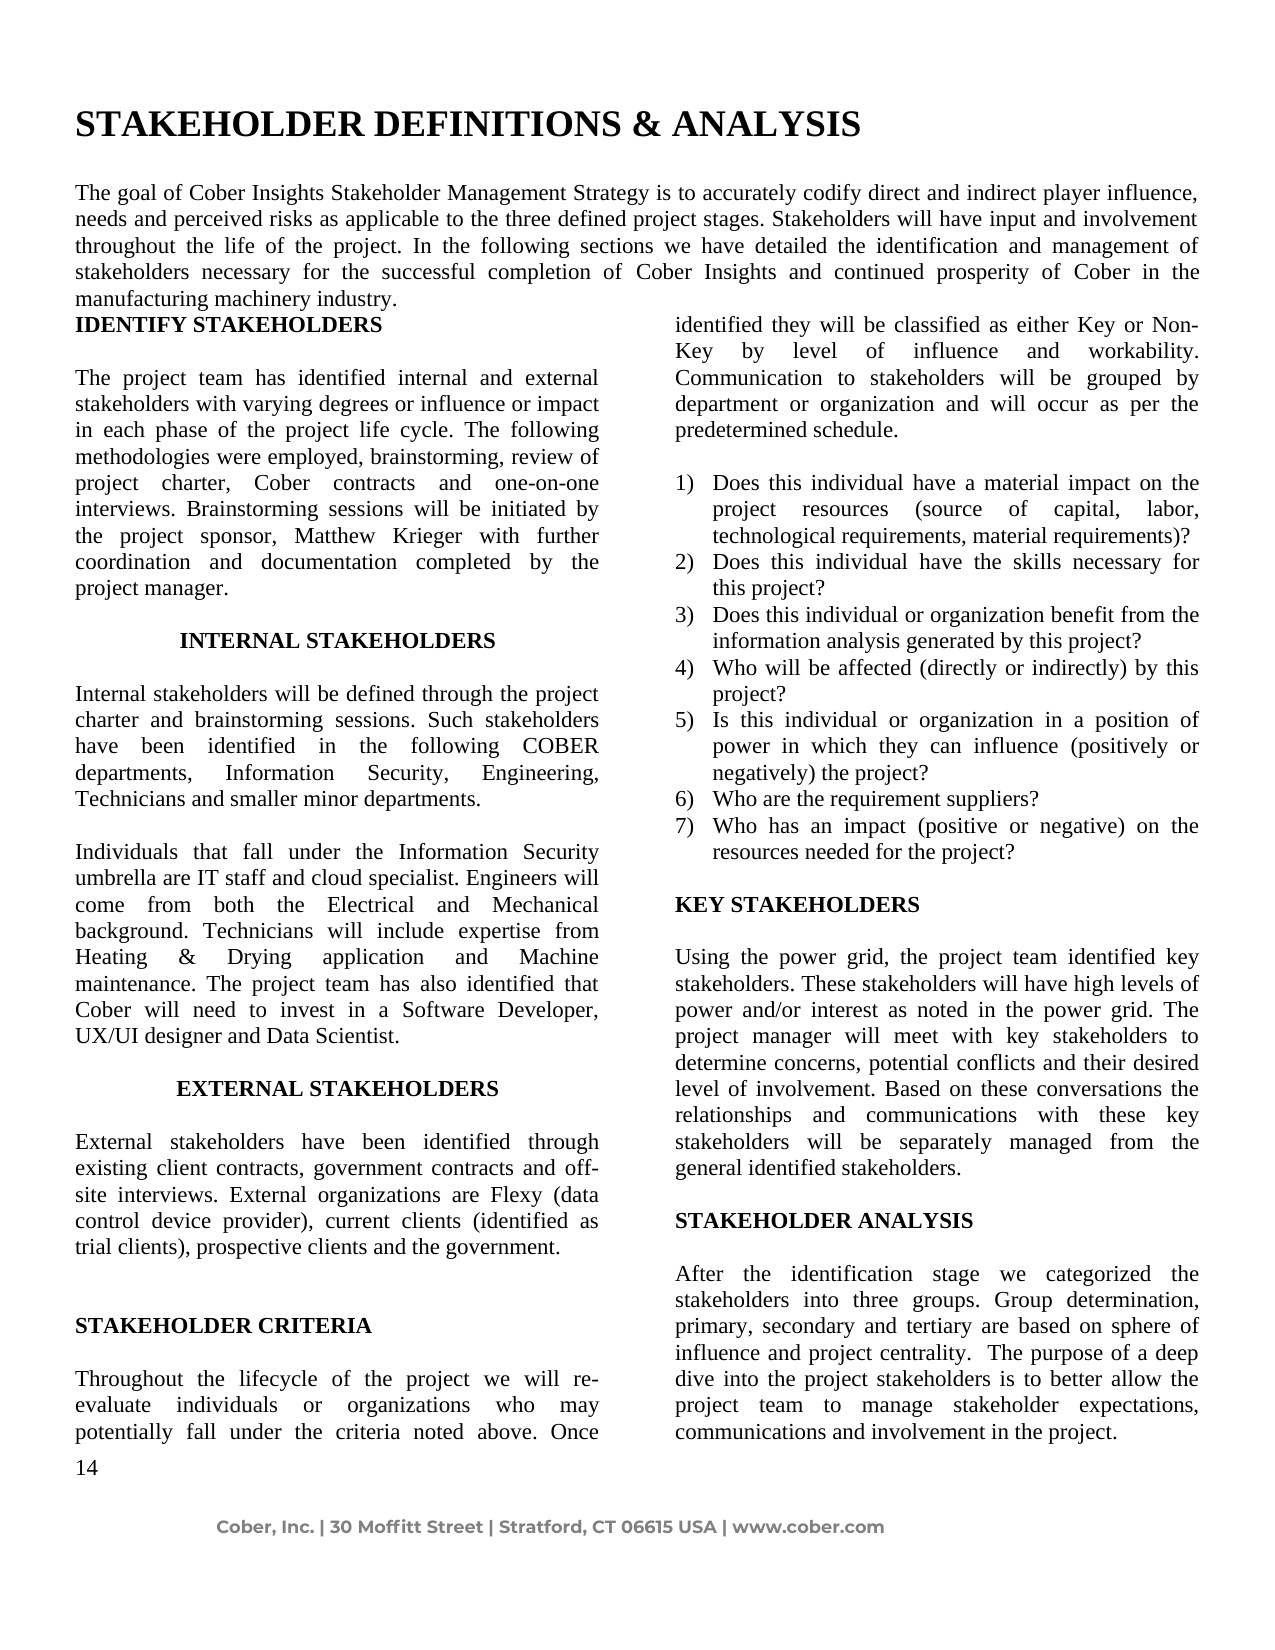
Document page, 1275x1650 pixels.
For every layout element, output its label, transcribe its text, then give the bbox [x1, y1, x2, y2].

subtitle STAKEHOLDER DEFINITIONS & ANALYSIS [75, 101, 1200, 144]
text EXTERNAL STAKEHOLDERS [75, 1075, 600, 1102]
text STAKEHOLDER CRITERIA [75, 1312, 600, 1339]
text INTERNAL STAKEHOLDERS [75, 627, 600, 653]
list Does this individual have a material impact on the project resources (source of capital, labor, technological requirements, material requirements)? [675, 469, 1200, 548]
text External stakeholders have been identified through existing client contracts, government contracts and off-site interviews. External organizations are Flexy (data control device provider), current clients (identified as trial clients), prospective clients and the government. [75, 1128, 600, 1260]
list Is this individual or organization in a position of power in which they can influence (positively or negatively) the project? [675, 706, 1200, 785]
text Individuals that fall under the Information Security umbrella are IT staff and cloud specialist. Engineers will come from both the Electrical and Mechanical background. Technicians will include expertise from Heating & Drying application and Machine maintenance. The project team has also identified that Cober will need to invest in a Software Developer, UX/UI designer and Data Scientist. [75, 838, 600, 1049]
text Using the power grid, the project team identified key stakeholders. These stakeholders will have high levels of power and/or interest as noted in the power grid. The project manager will meet with key stakeholders to determine concerns, potential conflicts and their desired level of involvement. Based on these conversations the relationships and communications with these key stakeholders will be separately managed from the general identified stakeholders. [675, 943, 1200, 1181]
list Does this individual have the skills necessary for this project? [675, 548, 1200, 601]
list Who are the requirement suppliers? [675, 785, 1200, 812]
text The goal of Cober Insights Stakeholder Management Strategy is to accurately codify direct and indirect player influence, needs and perceived risks as applicable to the three defined project stages. Stakeholders will have input and involvement throughout the life of the project. In the following sections we have detailed the identification and management of stakeholders necessary for the successful completion of Cober Insights and continued prosperity of Cober in the manufacturing machinery industry. [75, 179, 1200, 311]
text STAKEHOLDER ANALYSIS [675, 1207, 1200, 1233]
text Throughout the lifecycle of the project we will re-evaluate individuals or organizations who may potentially fall under the criteria noted above. Once identified they will be classified as either Key or Non-Key by level of influence and workability. Communication to stakeholders will be grouped by department or organization and will occur as per the predetermined schedule. [75, 1365, 600, 1444]
text Throughout the lifecycle of the project we will re-evaluate individuals or organizations who may potentially fall under the criteria noted above. Once identified they will be classified as either Key or Non-Key by level of influence and workability. Communication to stakeholders will be grouped by department or organization and will occur as per the predetermined schedule. [675, 311, 1200, 443]
list Who has an impact (positive or negative) on the resources needed for the project? [675, 812, 1200, 864]
text IDENTIFY STAKEHOLDERS [75, 311, 600, 337]
list Who will be affected (directly or indirectly) by this project? [675, 653, 1200, 706]
list Does this individual or organization benefit from the information analysis generated by this project? [675, 601, 1200, 653]
text After the identification stage we categorized the stakeholders into three groups. Group determination, primary, secondary and tertiary are based on sphere of influence and project centrality. The purpose of a deep dive into the project stakeholders is to better allow the project team to manage stakeholder expectations, communications and involvement in the project. [675, 1260, 1200, 1444]
text The project team has identified internal and external stakeholders with varying degrees or influence or impact in each phase of the project life cycle. The following methodologies were employed, brainstorming, review of project charter, Cober contracts and one-on-one interviews. Brainstorming sessions will be initiated by the project sponsor, Matthew Krieger with further coordination and documentation completed by the project manager. [75, 364, 600, 601]
text KEY STAKEHOLDERS [675, 891, 1200, 917]
text Internal stakeholders will be defined through the project charter and brainstorming sessions. Such stakeholders have been identified in the following COBER departments, Information Security, Engineering, Technicians and smaller minor departments. [75, 680, 600, 812]
